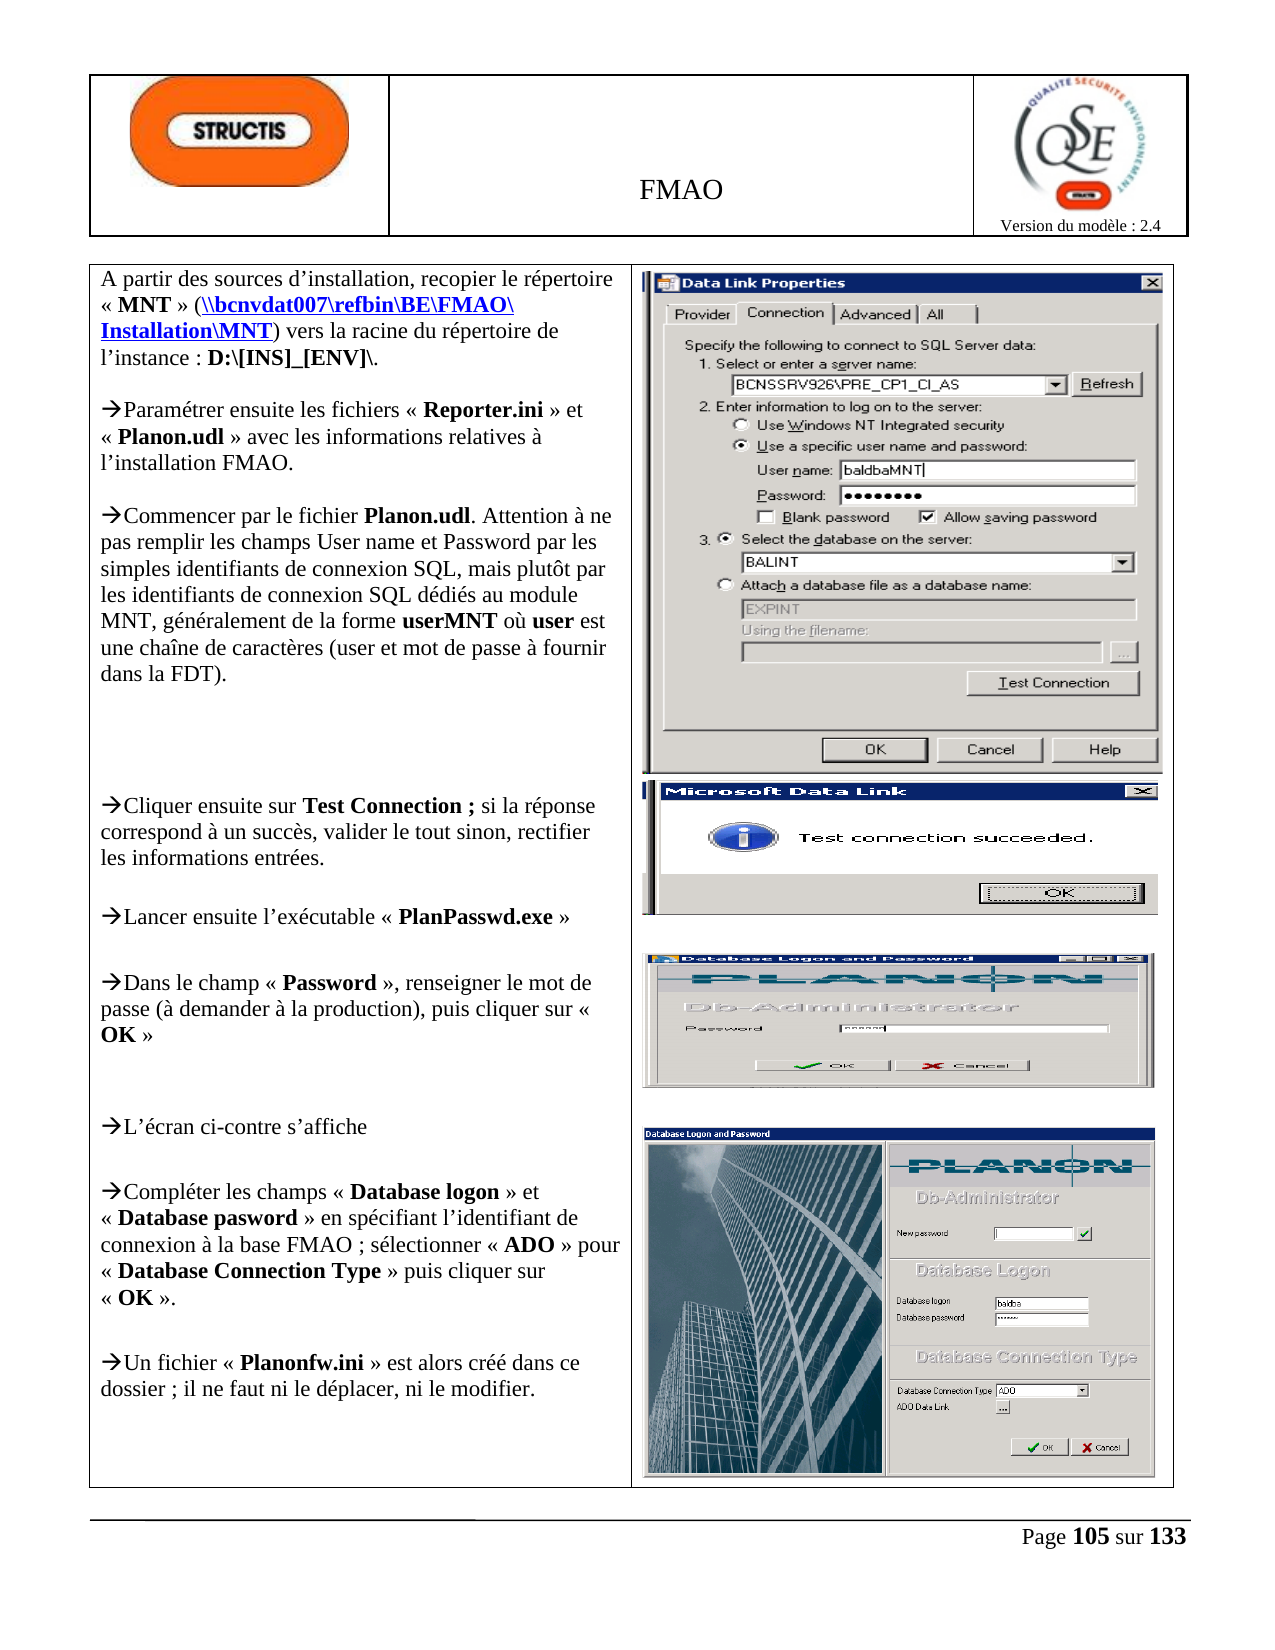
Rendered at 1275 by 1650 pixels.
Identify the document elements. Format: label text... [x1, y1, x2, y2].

picture [642, 953, 1155, 1088]
picture [1010, 76, 1151, 216]
picture [642, 1126, 1156, 1478]
picture [642, 780, 1158, 915]
picture [129, 76, 349, 187]
picture [642, 271, 1163, 774]
